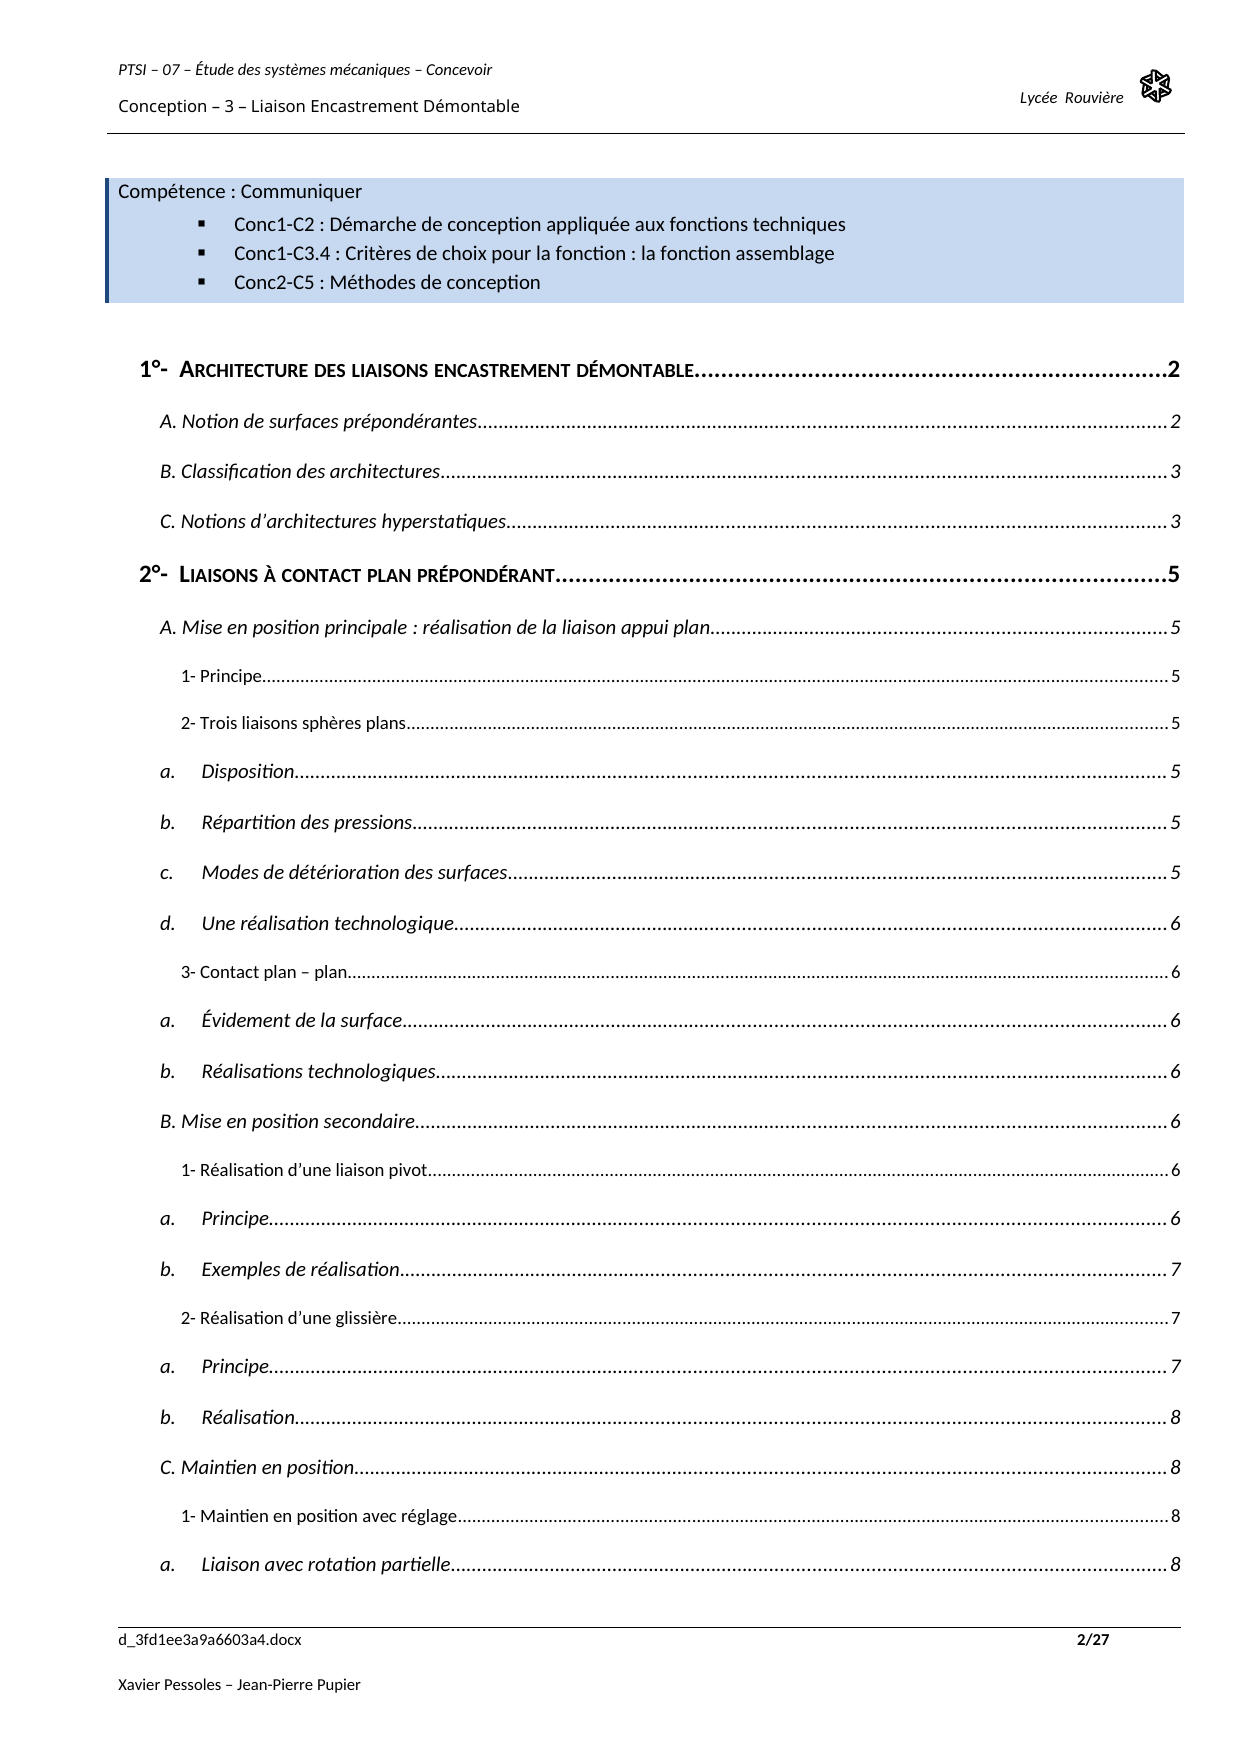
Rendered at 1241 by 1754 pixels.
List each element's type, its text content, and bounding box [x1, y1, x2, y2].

text b. Réalisations technologiques 6 [160, 1058, 1181, 1083]
text 1- Réalisation d’une liaison pivot 6 [181, 1158, 1181, 1181]
text 1- Maintien en position avec réglage 8 [181, 1504, 1181, 1527]
text a. Évidement de la surface 6 [160, 1008, 1181, 1033]
text a. Principe 6 [160, 1206, 1181, 1231]
text b. Répartition des pressions 5 [160, 809, 1181, 834]
text a. Liaison avec rotation partielle 8 [160, 1552, 1181, 1577]
text B. Classification des architectures 3 [160, 458, 1181, 484]
text A. Mise en position principale : réalisation de la liaison appui plan 5 [160, 614, 1181, 640]
text 2- Réalisation d’une glissière 7 [181, 1306, 1181, 1329]
text a. Principe 7 [160, 1354, 1181, 1379]
text C. Maintien en position 8 [160, 1454, 1181, 1480]
text A. Notion de surfaces prépondérantes 2 [160, 408, 1181, 434]
text d. Une réalisation technologique 6 [160, 910, 1181, 935]
text b. Exemples de réalisation 7 [160, 1256, 1181, 1281]
text 2°- Liaisons à contact plan prépondérant 5 [139, 558, 1181, 589]
table_header Compétence : Communiquer Conc1-C2 : Démarche de conception appliquée aux fonctions techniques Conc1-C3.4 : Critères de choix pour la fonction : la fonction assemblage Conc2-C5 : Méthodes de conception [109, 178, 1184, 303]
text 3- Contact plan – plan 6 [181, 960, 1181, 983]
text 1°- Architecture des liaisons encastrement démontable 2 [139, 353, 1181, 383]
text 1- Principe 5 [181, 664, 1181, 687]
text B. Mise en position secondaire 6 [160, 1108, 1181, 1134]
text b. Réalisation 8 [160, 1404, 1181, 1429]
text a. Disposition 5 [160, 759, 1181, 784]
text C. Notions d’architectures hyperstatiques 3 [160, 508, 1181, 534]
text 2- Trois liaisons sphères plans 5 [181, 712, 1181, 734]
text c. Modes de détérioration des surfaces 5 [160, 859, 1181, 885]
